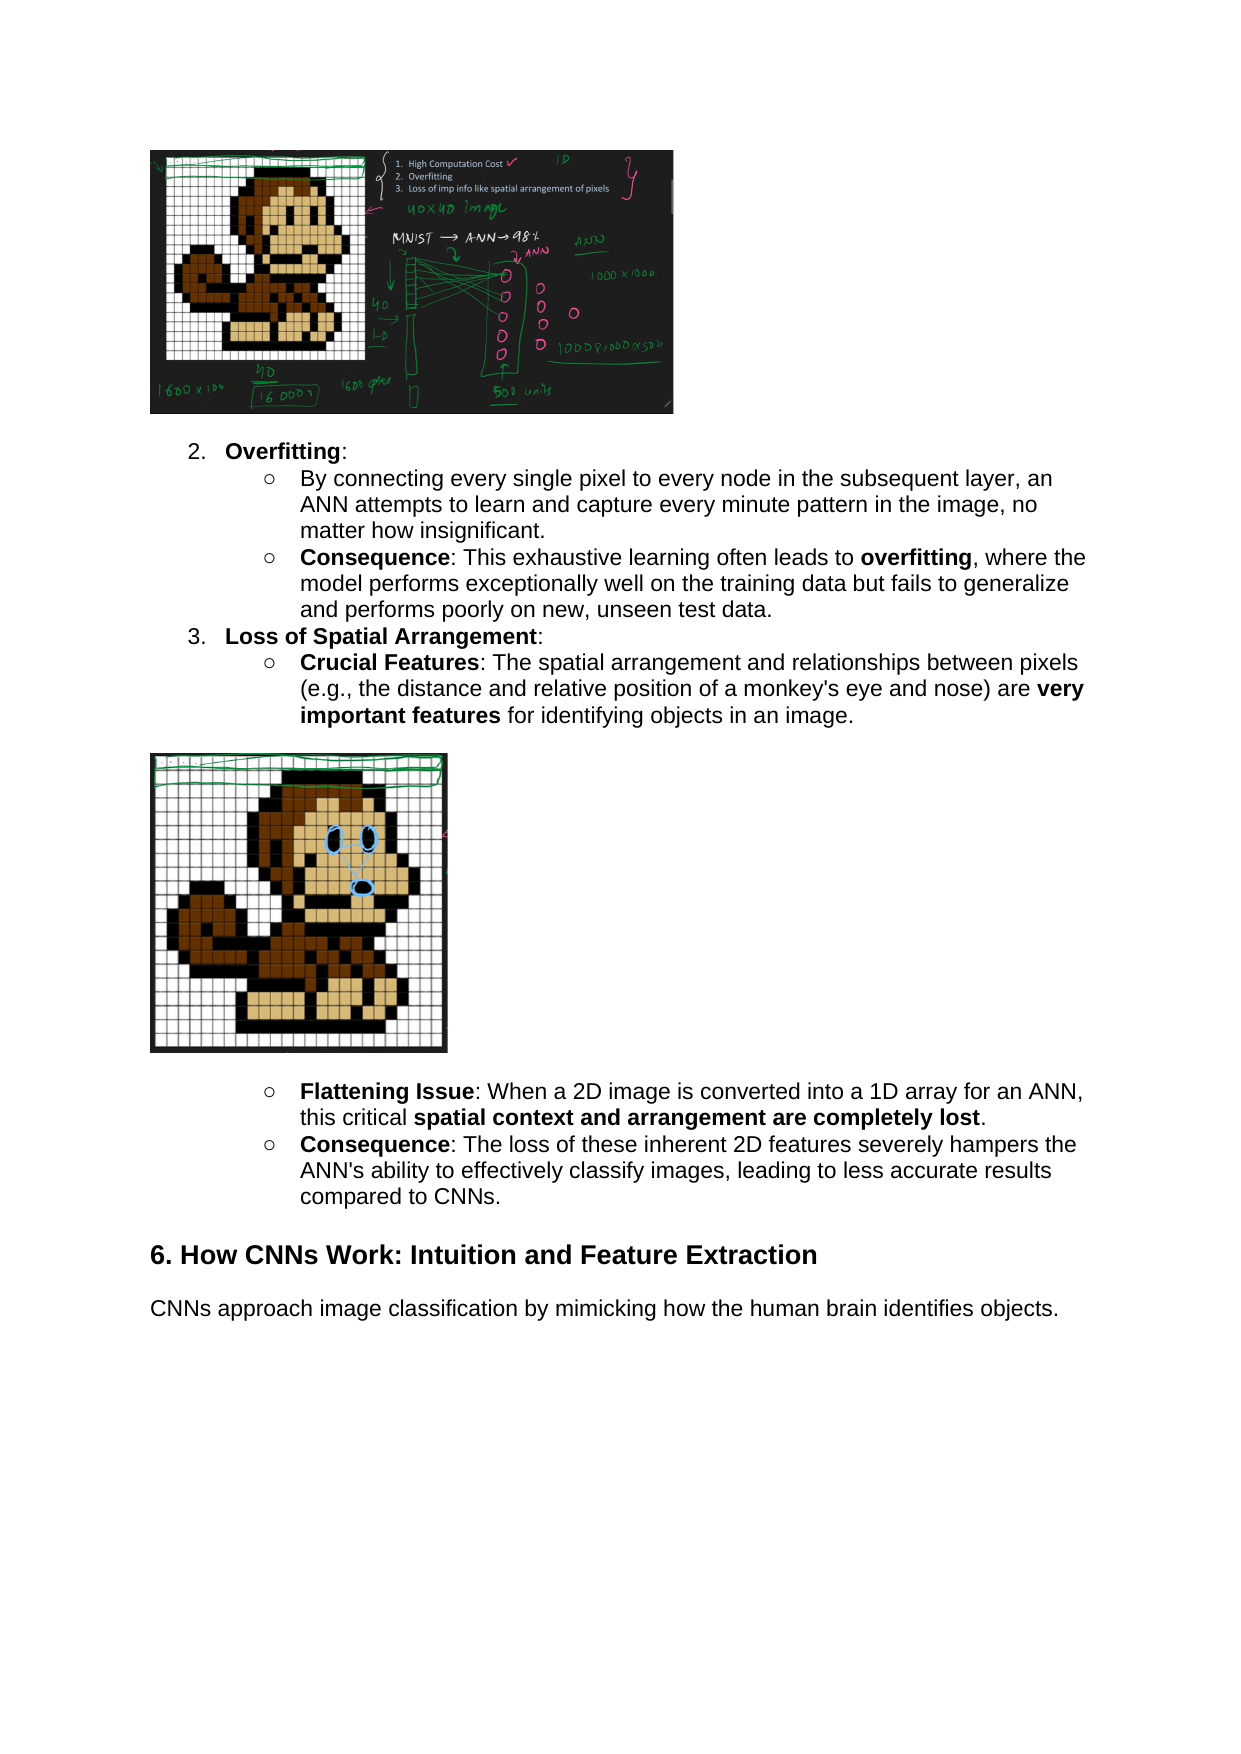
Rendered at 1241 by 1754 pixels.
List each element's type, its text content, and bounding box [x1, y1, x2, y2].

list By connecting every single pixel to every node in the subsequent layer, an ANN attempts to learn and capture every minute pattern in the image, no matter how insignificant. [262, 464, 1090, 543]
list Flattening Issue: When a 2D image is converted into a 1D array for an ANN, this critical spatial context and arrangement are completely lost. [262, 1078, 1090, 1131]
list Loss of Spatial Arrangement: [187, 623, 1090, 649]
picture [150, 150, 674, 414]
subtitle 6. How CNNs Work: Intuition and Feature Extraction [150, 1239, 1090, 1270]
list Crucial Features: The spatial arrangement and relationships between pixels (e.g., the distance and relative position of a monkey's eye and nose) are very important features for identifying objects in an image. [262, 649, 1090, 728]
list Consequence: The loss of these inherent 2D features severely hampers the ANN's ability to effectively classify images, leading to less accurate results compared to CNNs. [262, 1131, 1090, 1210]
list Consequence: This exhaustive learning often leads to overfitting, where the model performs exceptionally well on the training data but fails to generalize and performs poorly on new, unseen test data. [262, 543, 1090, 623]
text CNNs approach image classification by mimicking how the human brain identifies objects. [150, 1295, 1090, 1321]
picture [150, 753, 448, 1053]
list Overfitting: [187, 438, 1090, 464]
